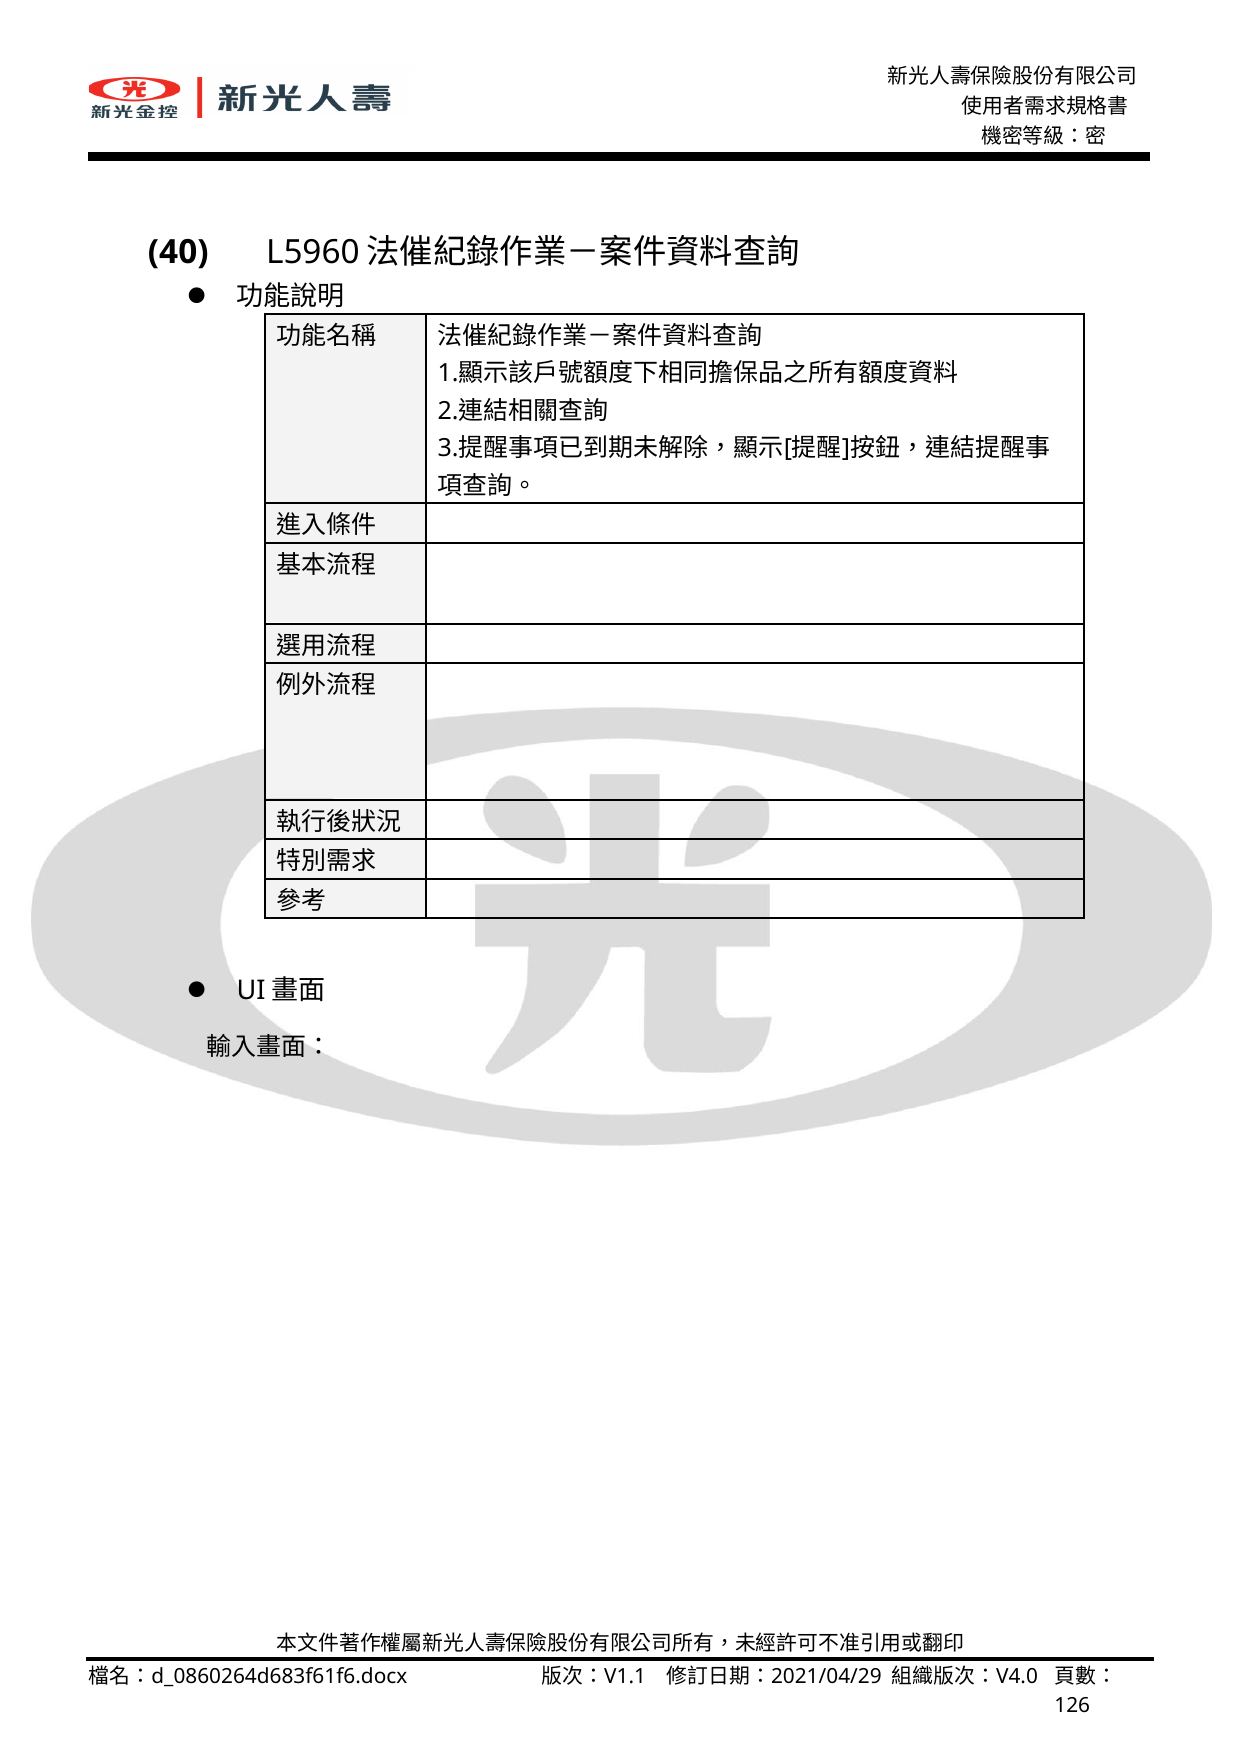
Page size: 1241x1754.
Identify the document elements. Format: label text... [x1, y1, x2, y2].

picture [88, 61, 414, 118]
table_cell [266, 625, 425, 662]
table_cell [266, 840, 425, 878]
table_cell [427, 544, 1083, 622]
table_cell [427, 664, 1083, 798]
picture [25, 699, 1215, 1152]
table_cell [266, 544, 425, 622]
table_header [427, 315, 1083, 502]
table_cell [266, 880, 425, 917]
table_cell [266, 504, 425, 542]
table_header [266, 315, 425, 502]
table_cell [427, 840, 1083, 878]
list UI畫面 [186, 951, 1152, 1026]
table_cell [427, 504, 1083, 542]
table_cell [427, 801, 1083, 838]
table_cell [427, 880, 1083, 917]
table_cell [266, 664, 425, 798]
subtitle L5960法催紀錄作業－案件資料查詢 [148, 225, 1152, 273]
text 輸入畫面： [207, 1026, 1152, 1063]
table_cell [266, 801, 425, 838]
list 功能說明 [186, 273, 1152, 313]
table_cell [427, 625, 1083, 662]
